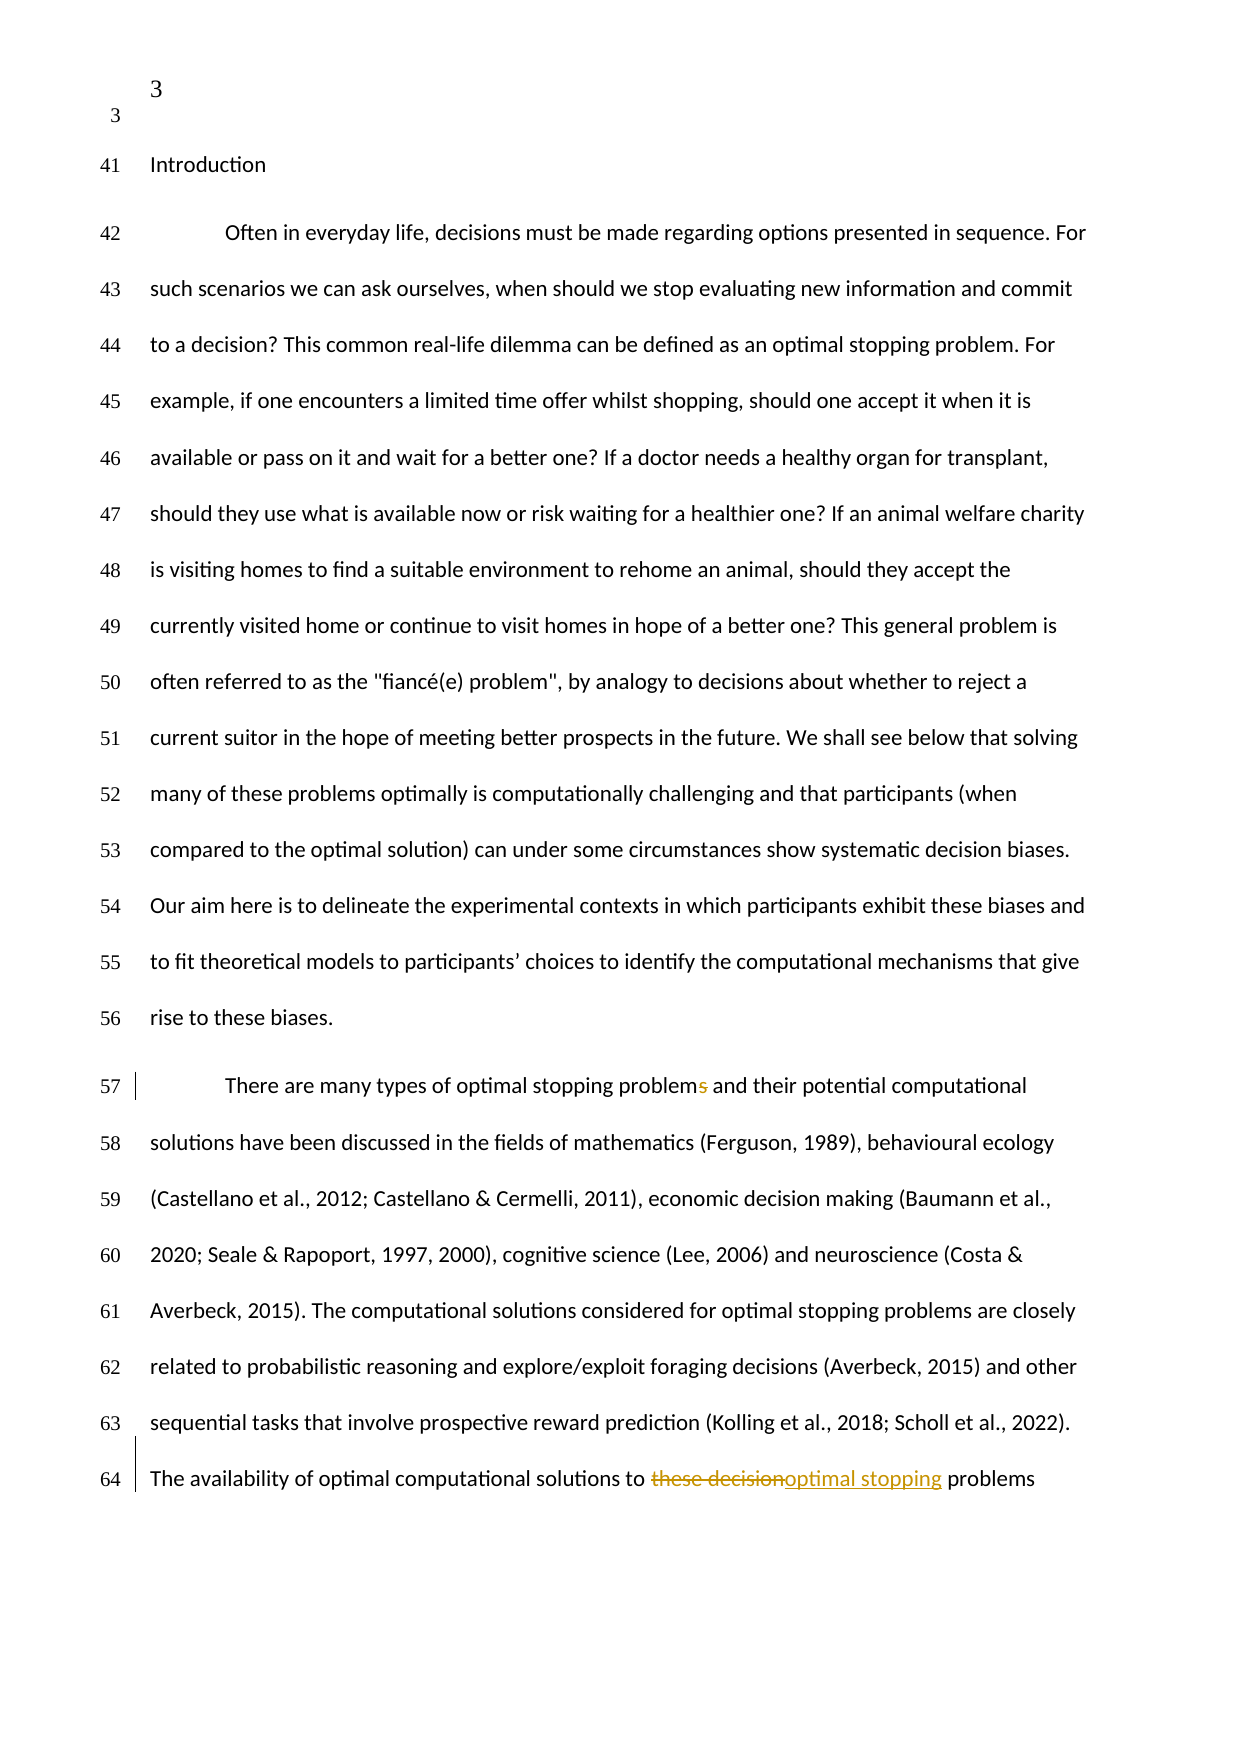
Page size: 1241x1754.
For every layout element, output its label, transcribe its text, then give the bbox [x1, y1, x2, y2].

text Introduction [150, 150, 1090, 178]
text Often in everyday life, decisions must be made regarding options presented in sequence. For such scenarios we can ask ourselves, when should we stop evaluating new information and commit to a decision? This common real-life dilemma can be defined as an optimal stopping problem. For example, if one encounters a limited time offer whilst shopping, should one accept it when it is available or pass on it and wait for a better one? If a doctor needs a healthy organ for transplant, should they use what is available now or risk waiting for a healthier one? If an animal welfare charity is visiting homes to find a suitable environment to rehome an animal, should they accept the currently visited home or continue to visit homes in hope of a better one? This general problem is often referred to as the "fiancé(e) problem", by analogy to decisions about whether to reject a current suitor in the hope of meeting better prospects in the future. We shall see below that solving many of these problems optimally is computationally challenging and that participants (when compared to the optimal solution) can under some circumstances show systematic decision biases. Our aim here is to delineate the experimental contexts in which participants exhibit these biases and to fit theoretical models to participants’ choices to identify the computational mechanisms that give rise to these biases. [150, 218, 1090, 1031]
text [150, 1072, 1090, 1492]
